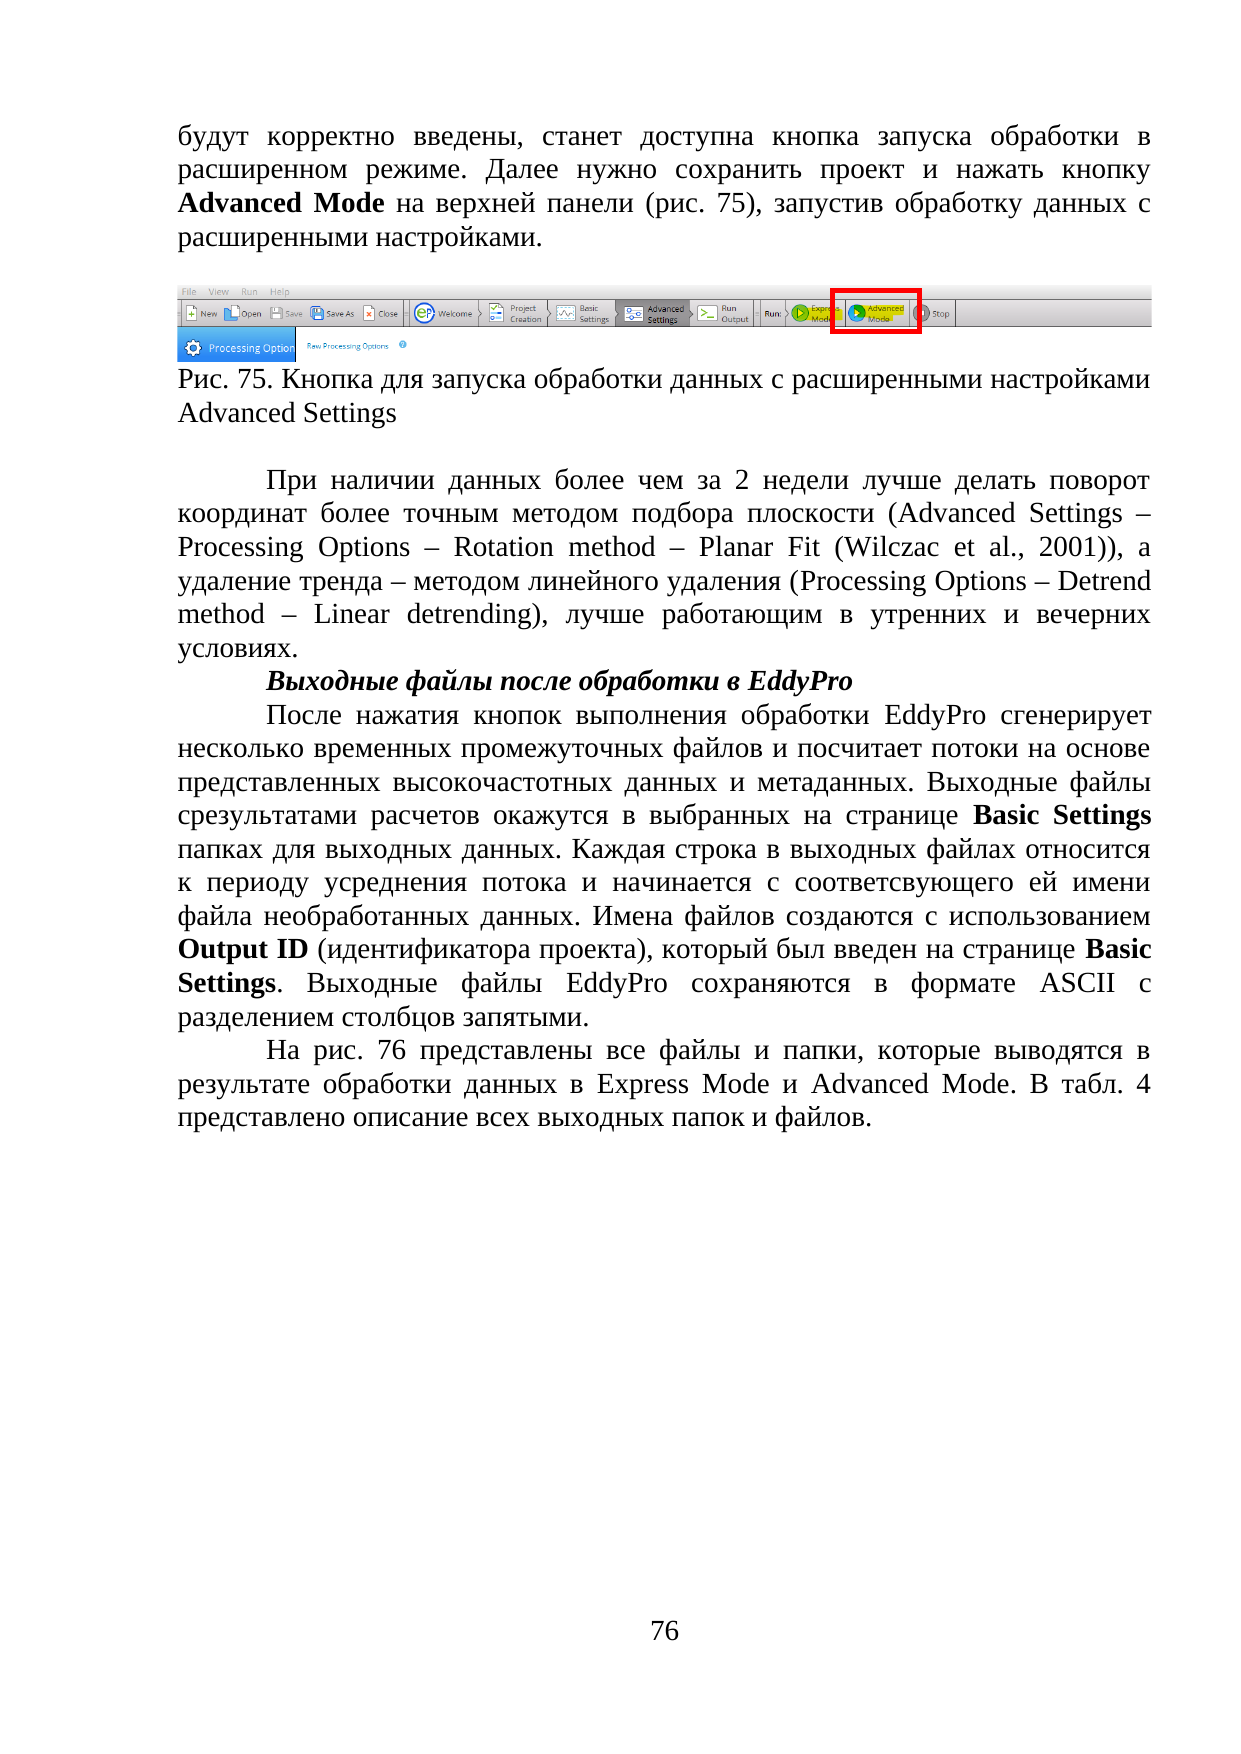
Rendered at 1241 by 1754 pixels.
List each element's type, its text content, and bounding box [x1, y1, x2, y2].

text После нажатия кнопок выполнения обработки EddyPro сгенерирует несколько временных промежуточных файлов и посчитает потоки на основе представленных высокочастотных данных и метаданных. Выходные файлы срезультатами расчетов окажутся в выбранных на странице Basic Settings папках для выходных данных. Каждая строка в выходных файлах относится к периоду усреднения потока и начинается с соответсвующего ей имени файла необработанных данных. Имена файлов создаются с использованием Output ID (идентификатора проекта), который был введен на странице Basic Settings. Выходные файлы EddyPro сохраняются в формате ASCII с разделением столбцов запятыми. [177, 697, 1152, 1032]
picture [177, 285, 1152, 362]
text При наличии данных более чем за 2 недели лучше делать поворот координат более точным методом подбора плоскости (Advanced Settings – Processing Options – Rotation method – Planar Fit (Wilczac et al., 2001)), а удаление тренда – методом линейного удаления (Processing Options – Detrend method – Linear detrending), лучше работающим в утренних и вечерних условиях. [177, 462, 1152, 663]
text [177, 118, 1152, 252]
subtitle Выходные файлы после обработки в EddyPro [177, 663, 1152, 697]
text На рис. 76 представлены все файлы и папки, которые выводятся в результате обработки данных в Express Mode и Advanced Mode. В табл. 4 представлено описание всех выходных папок и файлов. [177, 1032, 1152, 1133]
text Рис. 75. Кнопка для запуска обработки данных с расширенными настройками Advanced Settings [177, 362, 1152, 428]
